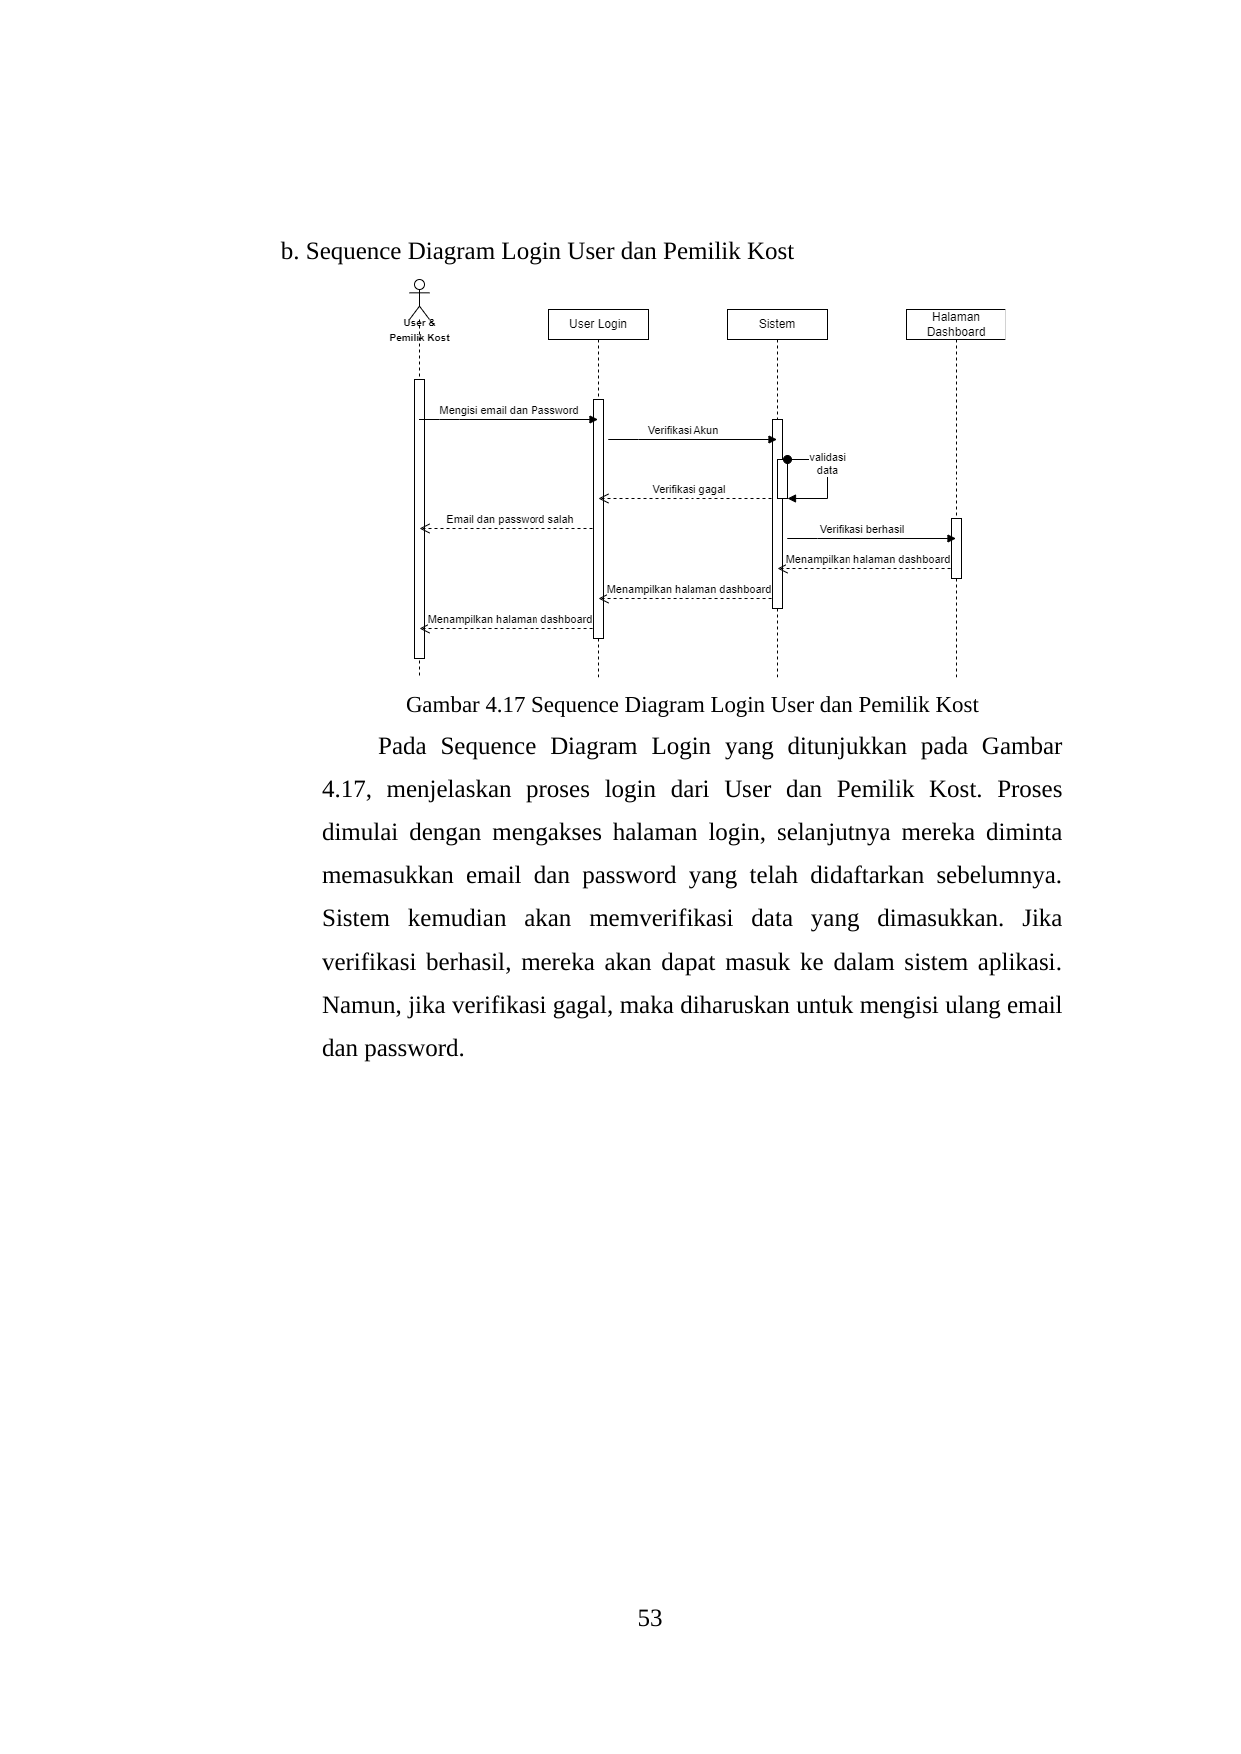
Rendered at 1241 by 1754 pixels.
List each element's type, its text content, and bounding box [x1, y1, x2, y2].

subtitle Sequence Diagram Login User dan Pemilik Kost [281, 236, 1063, 265]
text Pada Sequence Diagram Login yang ditunjukkan pada Gambar 4.17, menjelaskan proses login dari User dan Pemilik Kost. Proses dimulai dengan mengakses halaman login, selanjutnya mereka diminta memasukkan email dan password yang telah didaftarkan sebelumnya. Sistem kemudian akan memverifikasi data yang dimasukkan. Jika verifikasi berhasil, mereka akan dapat masuk ke dalam sistem aplikasi. Namun, jika verifikasi gagal, maka diharuskan untuk mengisi ulang email dan password. [322, 731, 1063, 1062]
text Gambar 4.17 Sequence Diagram Login User dan Pemilik Kost [322, 692, 1063, 718]
picture [379, 279, 1006, 678]
